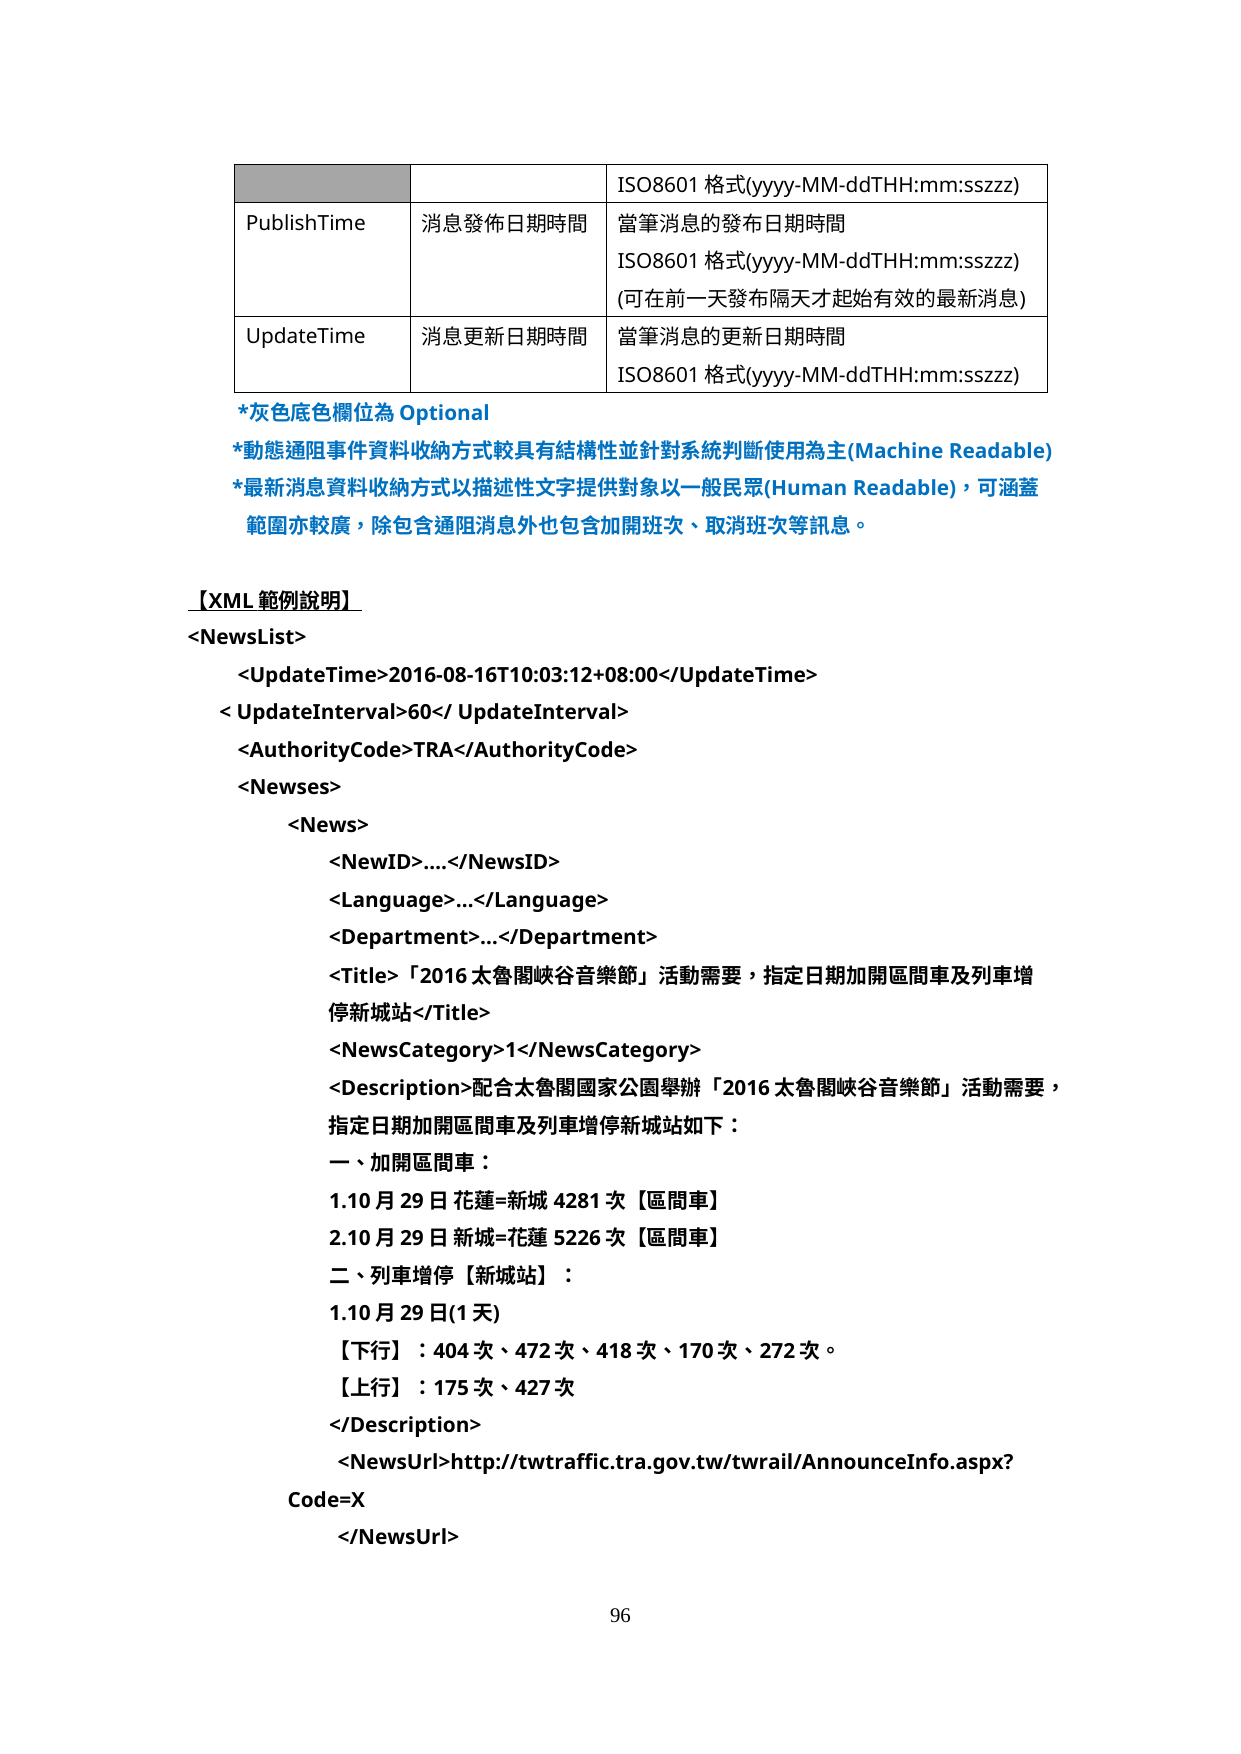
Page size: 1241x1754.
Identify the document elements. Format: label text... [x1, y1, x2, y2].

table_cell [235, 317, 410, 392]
text <NewsUrl>http://twtraffic.tra.gov.tw/twrail/AnnounceInfo.aspx?Code=X [287, 1443, 1053, 1518]
text </NewsUrl> [287, 1518, 1053, 1555]
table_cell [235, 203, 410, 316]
text <AuthorityCode>TRA</AuthorityCode> [187, 730, 1053, 768]
text 【上行】：175次、427次 [279, 1368, 1053, 1405]
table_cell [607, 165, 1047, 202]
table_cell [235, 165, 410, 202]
text <News> [187, 805, 1053, 843]
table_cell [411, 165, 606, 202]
text 1.10月29日(1天) [279, 1293, 1053, 1330]
text 1.10月29日 花蓮=新城 4281次【區間車】 [279, 1180, 1053, 1218]
text <NewsList> [187, 618, 1053, 655]
text <UpdateTime>2016-08-16T10:03:12+08:00</UpdateTime> [187, 655, 1053, 693]
text 【XML範例說明】 [187, 580, 1053, 618]
text <Department>…</Department> [279, 918, 1053, 955]
text < UpdateInterval>60</ UpdateInterval> [187, 693, 1053, 730]
text <Newses> [187, 768, 1053, 805]
text 二、列車增停【新城站】： [279, 1255, 1053, 1293]
text *最新消息資料收納方式以描述性文字提供對象以一般民眾(Human Readable)，可涵蓋範圍亦較廣，除包含通阻消息外也包含加開班次、取消班次等訊息。 [232, 468, 1053, 543]
text <NewsCategory>1</NewsCategory> [279, 1030, 1053, 1068]
text 2.10月29日 新城=花蓮 5226次【區間車】 [279, 1218, 1053, 1255]
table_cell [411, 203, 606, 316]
text <NewID>….</NewsID> [279, 843, 1053, 880]
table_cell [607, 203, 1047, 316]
text <Language>…</Language> [279, 880, 1053, 918]
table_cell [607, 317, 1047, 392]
text *動態通阻事件資料收納方式較具有結構性並針對系統判斷使用為主(Machine Readable) [232, 430, 1053, 468]
text *灰色底色欄位為Optional [187, 393, 1053, 430]
text <Title>「2016太魯閣峽谷音樂節」活動需要，指定日期加開區間車及列車增停新城站</Title> [329, 955, 1053, 1030]
text </Description> [279, 1405, 1053, 1443]
text <Description>配合太魯閣國家公園舉辦「2016太魯閣峽谷音樂節」活動需要，指定日期加開區間車及列車增停新城站如下： [329, 1068, 1053, 1143]
text 【下行】：404次、472次、418次、170次、272次。 [279, 1330, 1053, 1368]
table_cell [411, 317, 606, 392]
text 一、加開區間車： [279, 1143, 1053, 1180]
